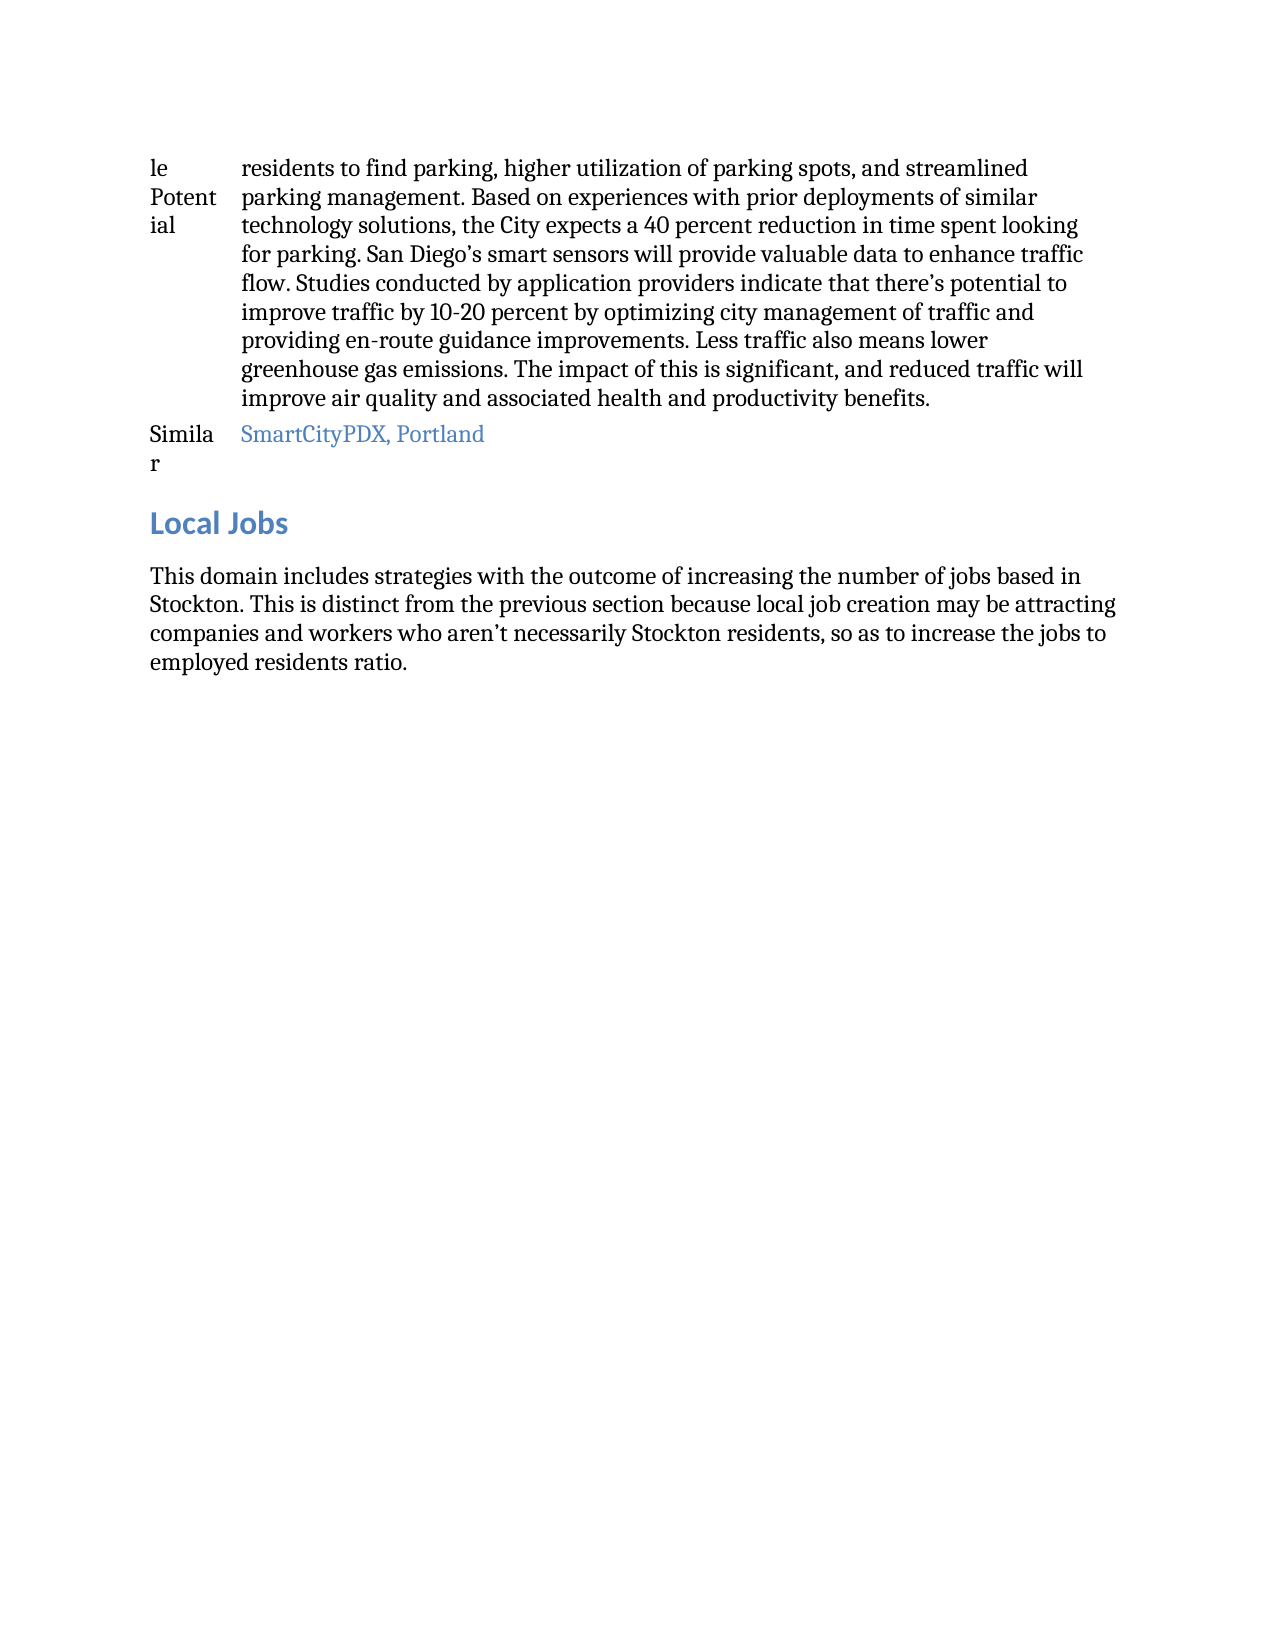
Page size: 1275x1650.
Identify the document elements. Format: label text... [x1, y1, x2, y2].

text This domain includes strategies with the outcome of increasing the number of jobs based in Stockton. This is distinct from the previous section because local job creation may be attracting companies and workers who aren’t necessarily Stockton residents, so as to increase the jobs to employed residents ratio. [150, 562, 1125, 677]
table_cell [230, 150, 1114, 416]
table_cell Scalable Potential [139, 150, 230, 416]
subtitle Local Jobs [150, 502, 1125, 543]
table_cell SmartCityPDX, Portland [230, 416, 1114, 481]
table_cell Similar [139, 416, 230, 481]
